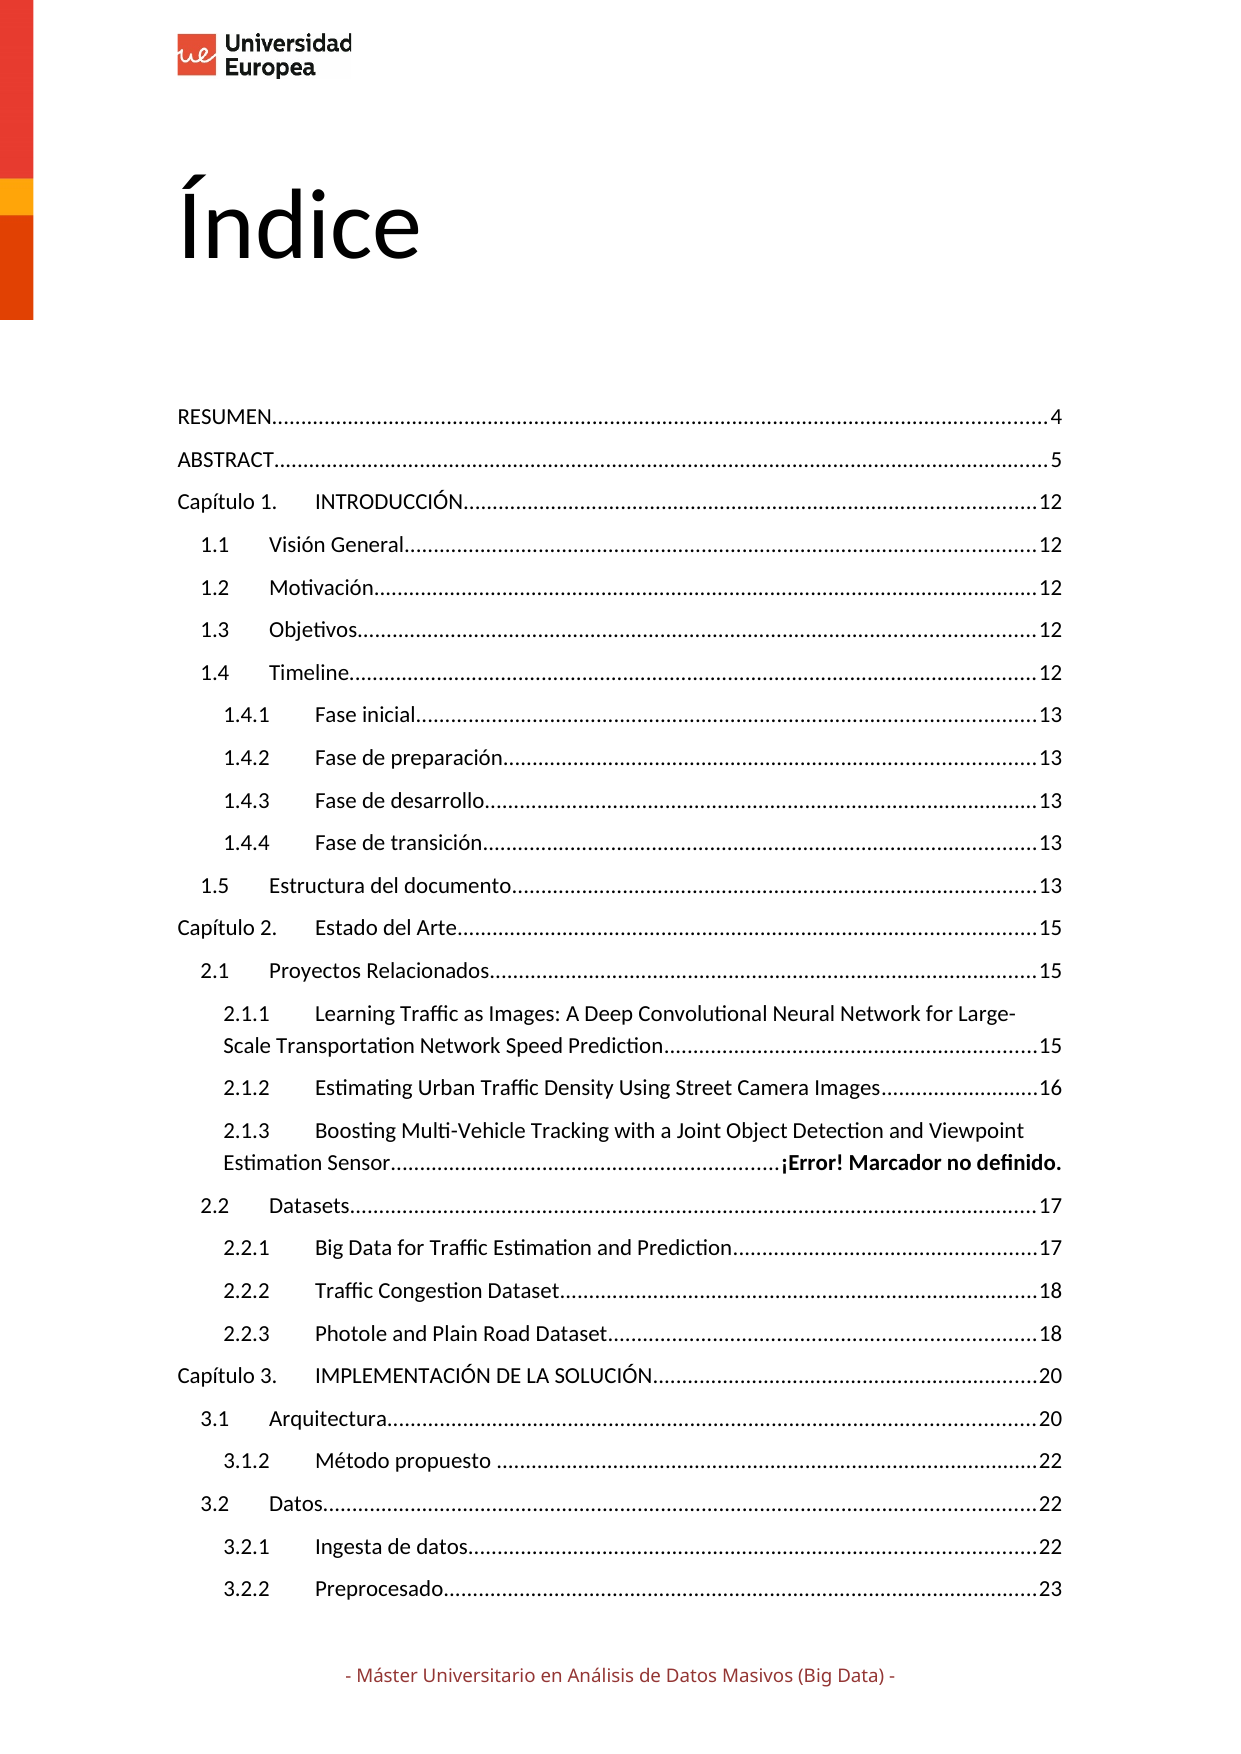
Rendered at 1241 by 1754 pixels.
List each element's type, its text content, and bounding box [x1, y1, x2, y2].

picture [0, 0, 34, 320]
text Índice [177, 161, 1063, 283]
picture [177, 33, 352, 79]
